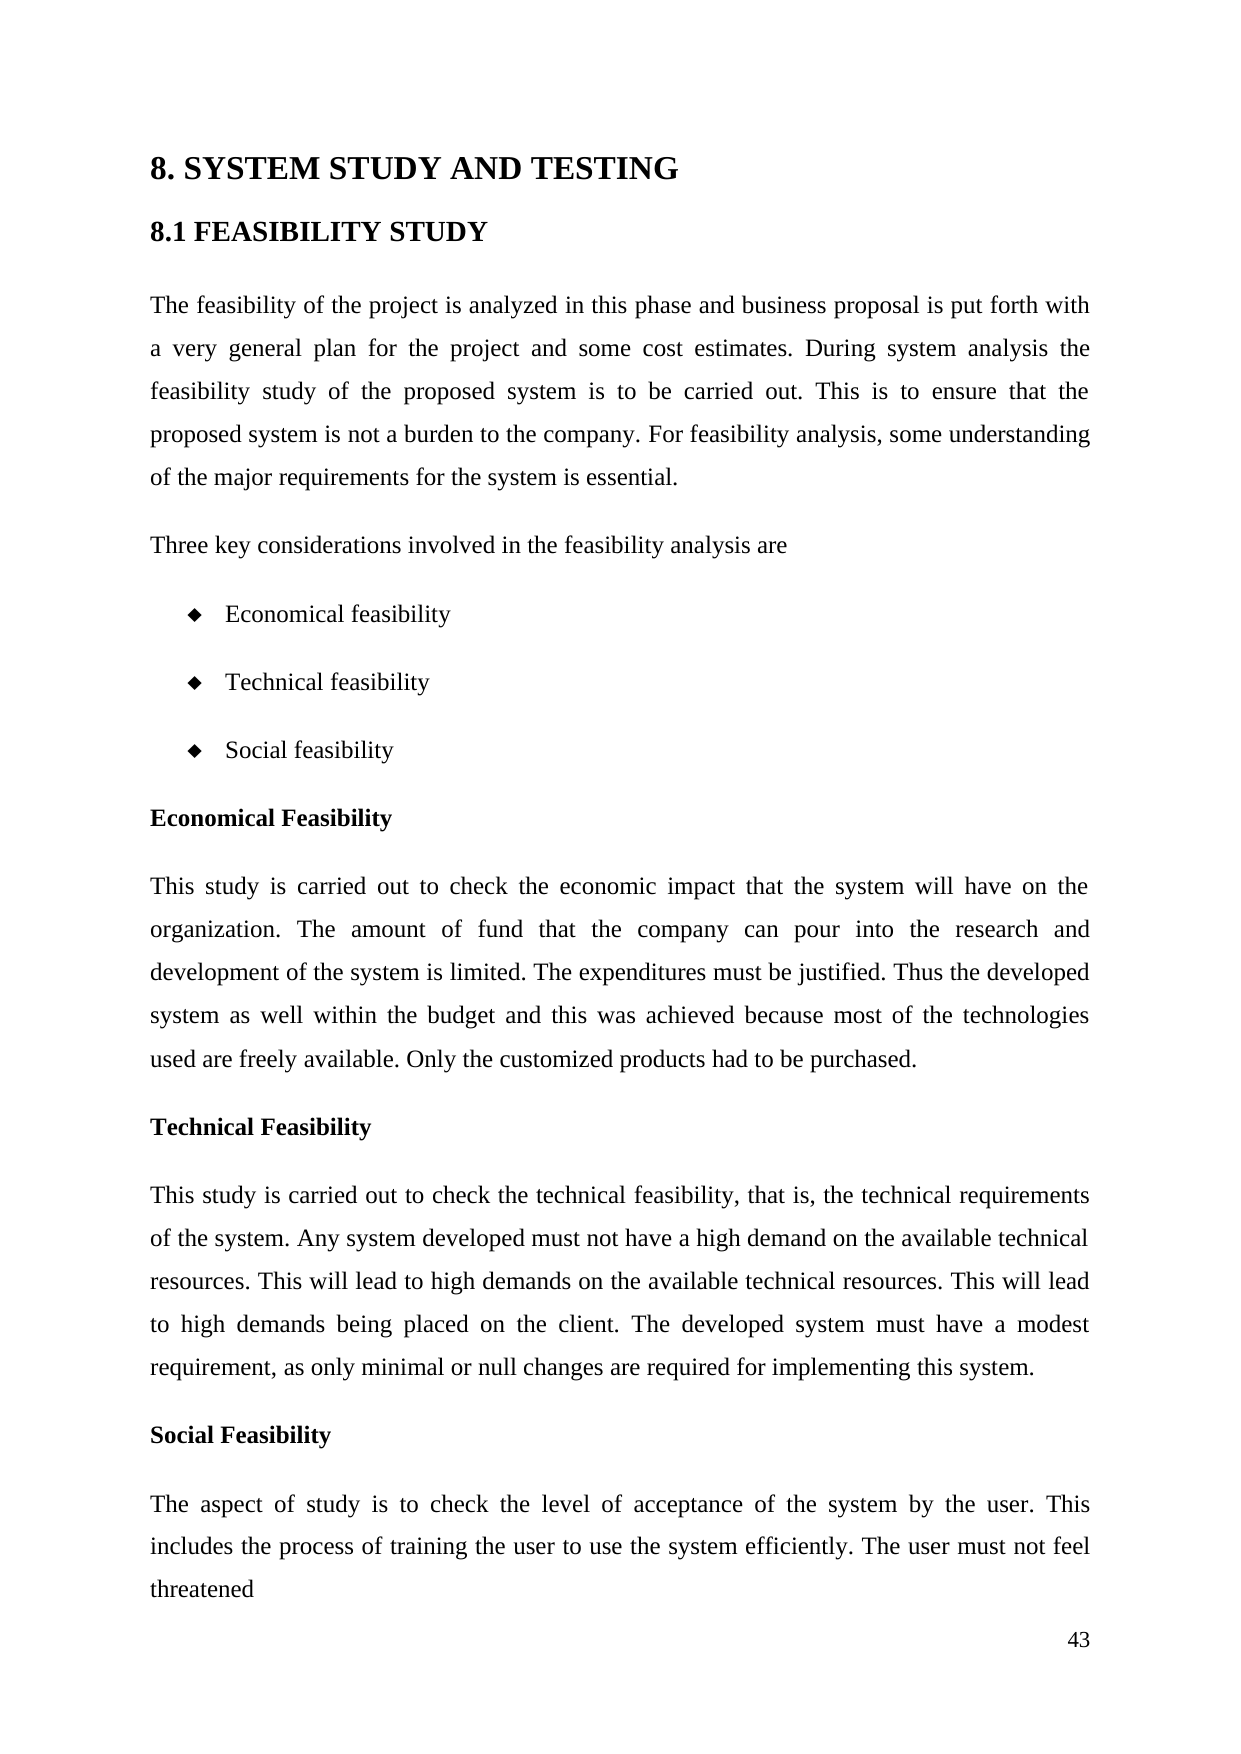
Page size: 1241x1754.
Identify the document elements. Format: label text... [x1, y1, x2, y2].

text Three key considerations involved in the feasibility analysis are [150, 531, 1111, 559]
subtitle Economical Feasibility [150, 803, 1111, 832]
text This study is carried out to check the technical feasibility, that is, the technical requirements of the system. Any system developed must not have a high demand on the available technical resources. This will lead to high demands on the available technical resources. This will lead to high demands being placed on the client. The developed system must have a modest requirement, as only minimal or null changes are required for implementing this system. [150, 1180, 1090, 1381]
subtitle Technical Feasibility [150, 1112, 1111, 1141]
text This study is carried out to check the economic impact that the system will have on the organization. The amount of fund that the company can pour into the research and development of the system is limited. The expenditures must be justified. Thus the developed system as well within the budget and this was achieved because most of the technologies used are freely available. Only the customized products had to be purchased. [150, 871, 1091, 1072]
list Technical feasibility [187, 667, 1111, 696]
subtitle SYSTEM STUDY AND TESTING [150, 148, 1111, 186]
text The feasibility of the project is analyzed in this phase and business proposal is put forth with a very general plan for the project and some cost estimates. During system analysis the feasibility study of the proposed system is to be carried out. This is to ensure that the proposed system is not a burden to the company. For feasibility analysis, some understanding of the major requirements for the system is essential. [150, 290, 1091, 491]
subtitle Social Feasibility [150, 1421, 1111, 1449]
subtitle FEASIBILITY STUDY [150, 214, 1111, 248]
list Economical feasibility [187, 599, 1111, 627]
list Social feasibility [187, 735, 1111, 764]
text The aspect of study is to check the level of acceptance of the system by the user. This includes the process of training the user to use the system efficiently. The user must not feel threatened [150, 1489, 1090, 1603]
